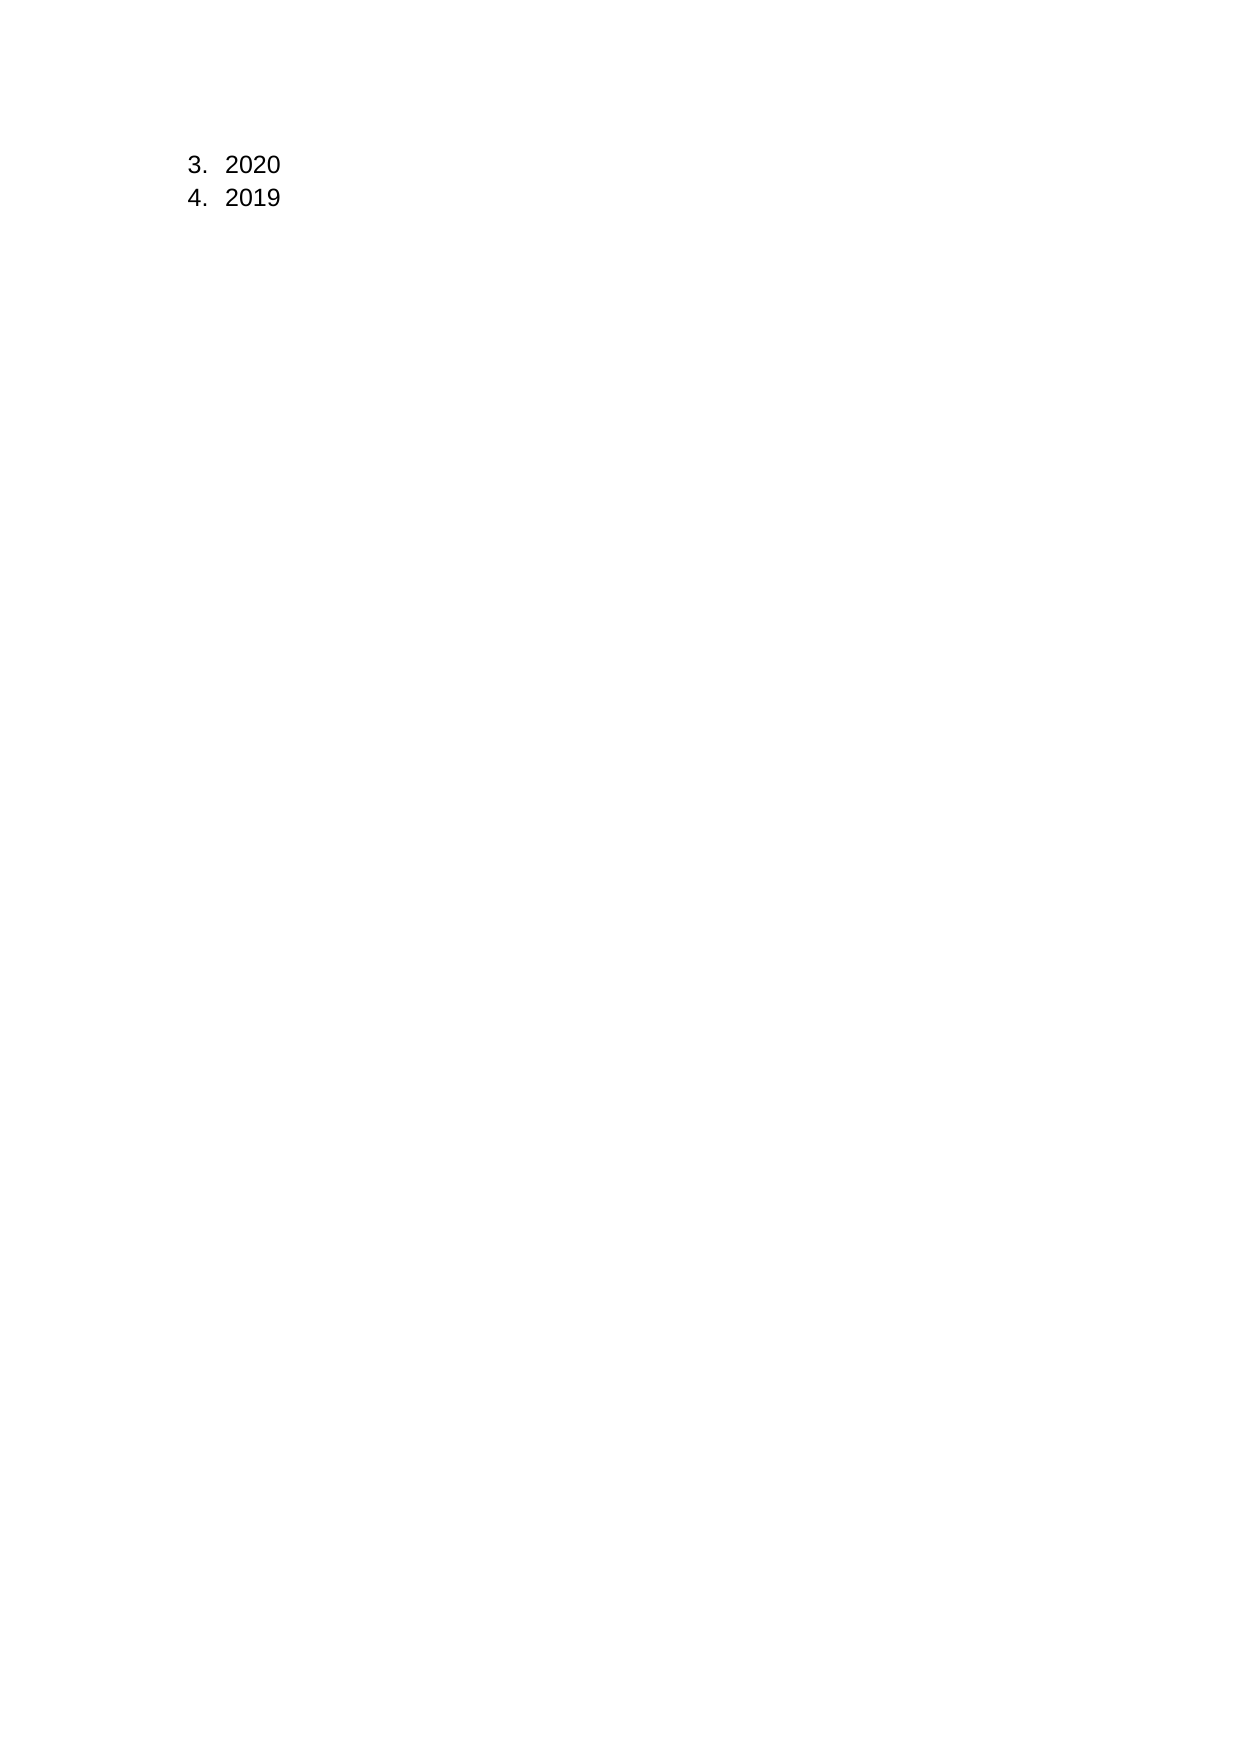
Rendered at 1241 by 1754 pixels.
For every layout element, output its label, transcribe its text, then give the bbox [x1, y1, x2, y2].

list 2020 [187, 150, 1090, 179]
list 2019 [187, 183, 1090, 212]
